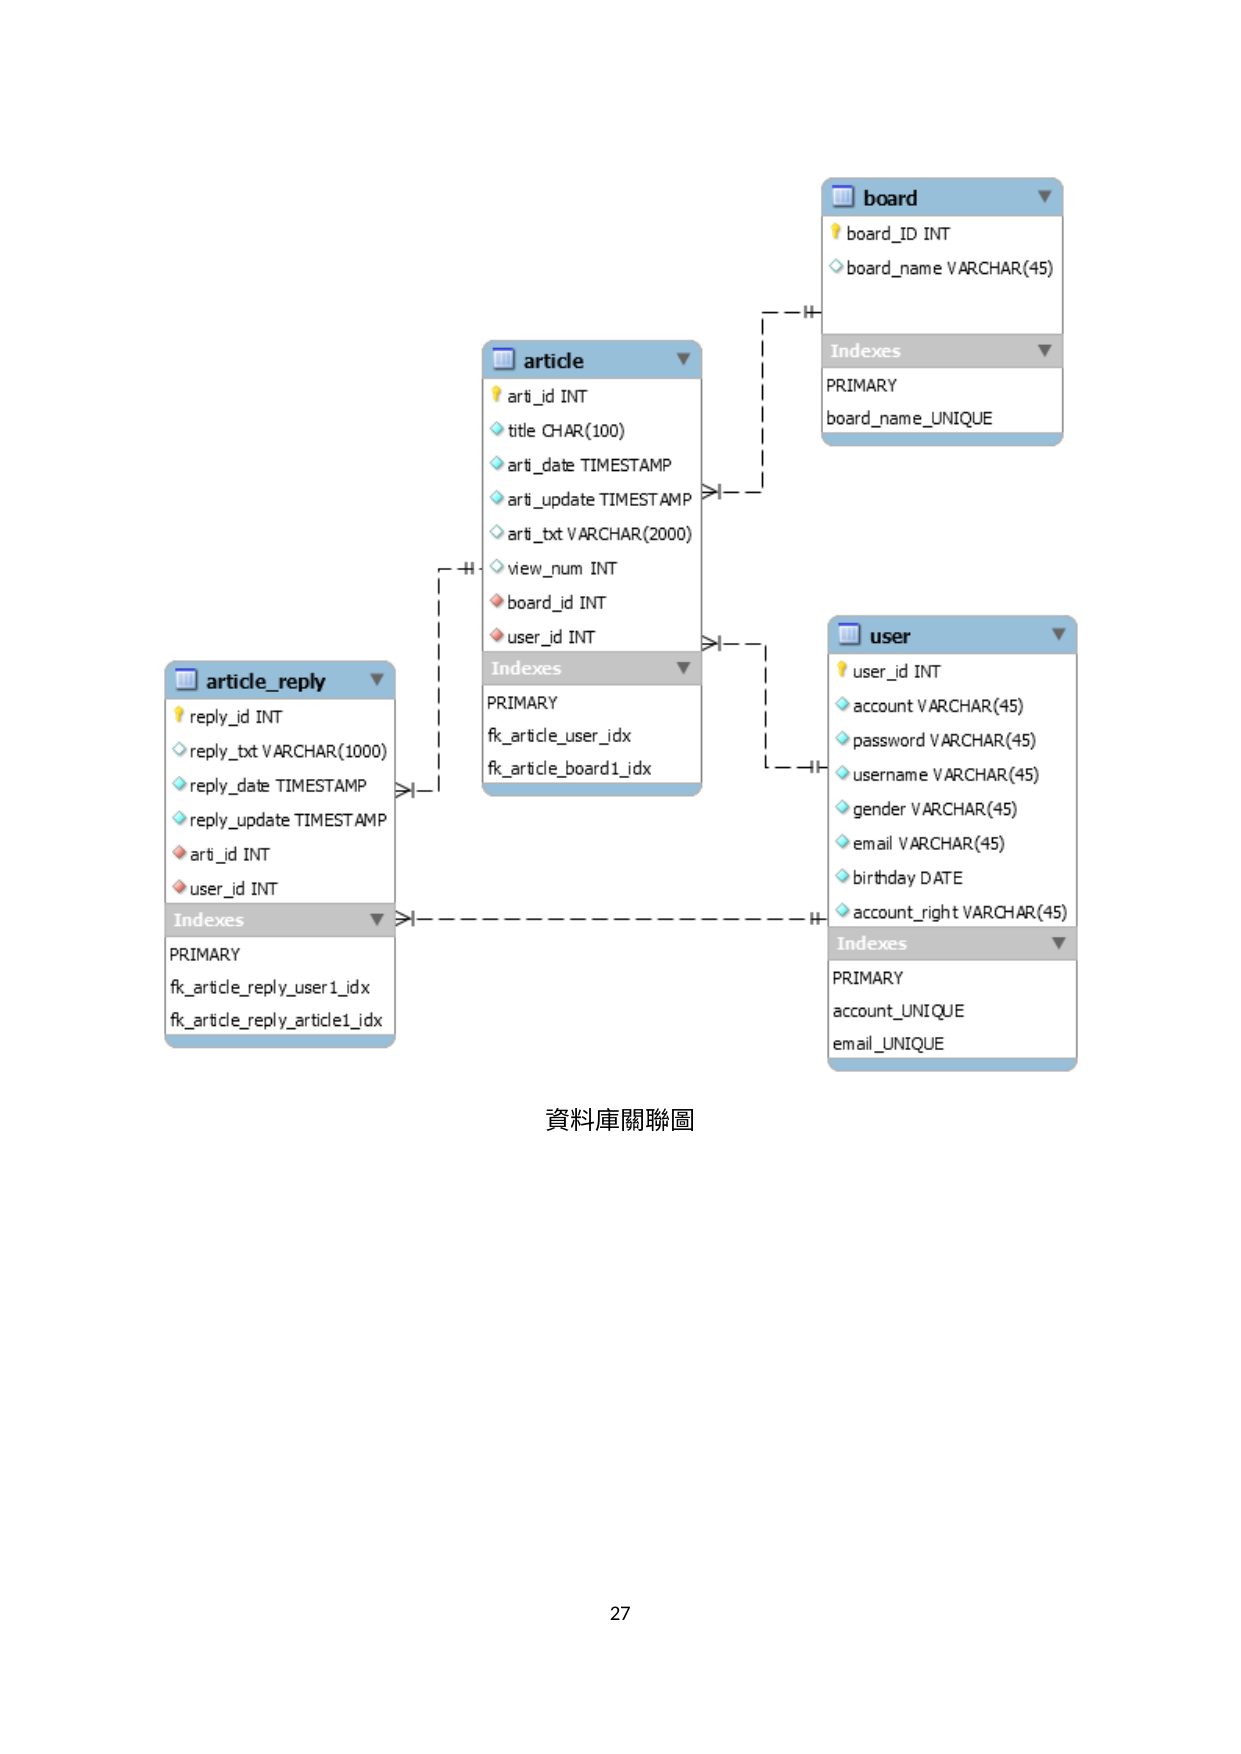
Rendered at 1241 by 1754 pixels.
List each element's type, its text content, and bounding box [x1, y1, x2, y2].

text 資料庫關聯圖 [112, 1100, 1128, 1137]
picture [149, 162, 1092, 1086]
